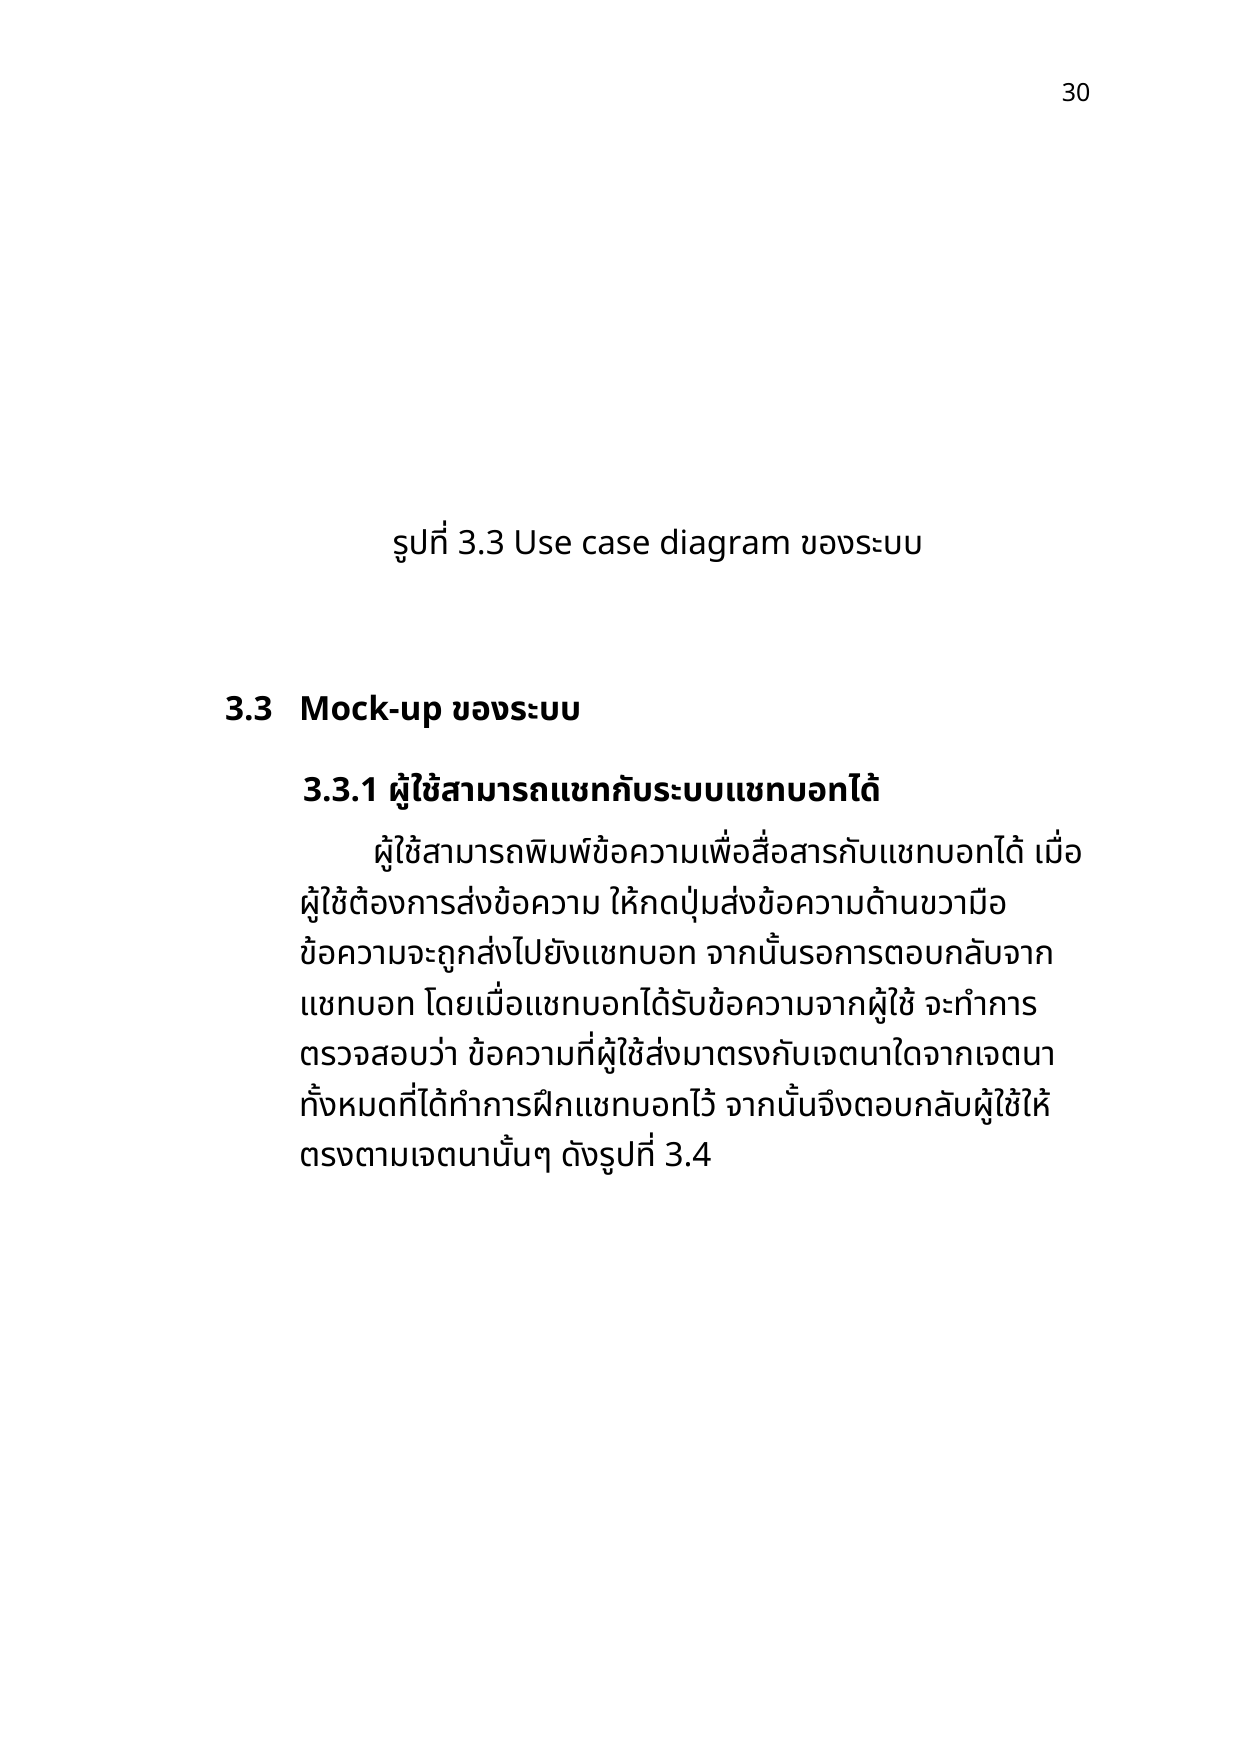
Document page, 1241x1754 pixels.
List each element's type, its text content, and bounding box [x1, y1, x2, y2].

text ผู้ใช้สามารถพิมพ์ข้อความเพื่อสื่อสารกับแชทบอทได้ เมื่อผู้ใช้ต้องการส่งข้อความ ให้กดปุ่มส่งข้อความด้านขวามือ ข้อความจะถูกส่งไปยังแชทบอท จากนั้นรอการตอบกลับจากแชทบอท โดยเมื่อแชทบอทได้รับข้อความจากผู้ใช้ จะทำการตรวจสอบว่า ข้อความที่ผู้ใช้ส่งมาตรงกับเจตนาใดจากเจตนาทั้งหมดที่ได้ทำการฝึกแชทบอทไว้ จากนั้นจึงตอบกลับผู้ใช้ให้ตรงตามเจตนานั้นๆ ดังรูปที่ 3.4 [299, 828, 1090, 1182]
subtitle 3.3.1 ผู้ใช้สามารถแชทกับระบบแชทบอทได้ [225, 766, 1090, 816]
subtitle Mock-up ของระบบ [225, 685, 1090, 736]
list รูปที่ 3.3 Use case diagram ของระบบ [225, 519, 1090, 569]
